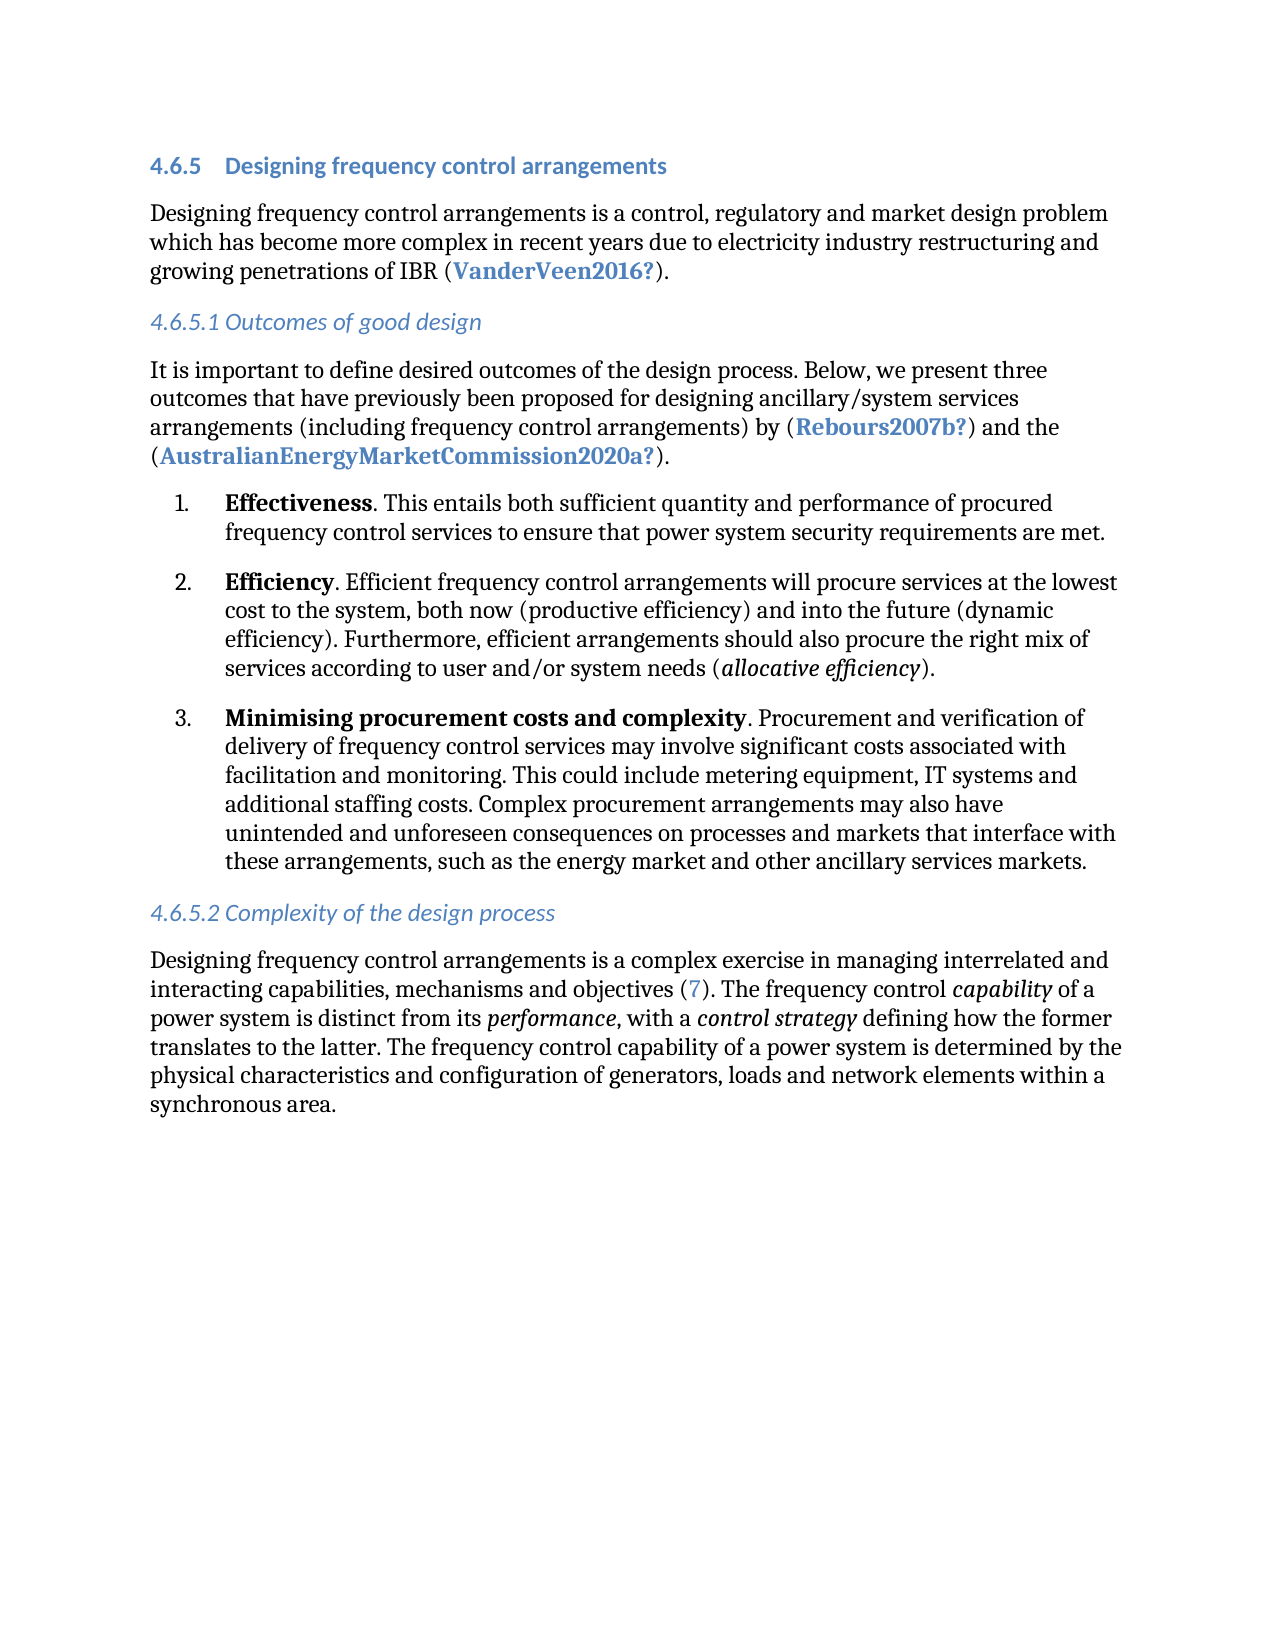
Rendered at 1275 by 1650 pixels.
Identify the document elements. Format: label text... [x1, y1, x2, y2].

subtitle 4.6.5 Designing frequency control arrangements [150, 150, 1125, 181]
text Designing frequency control arrangements is a complex exercise in managing interrelated and interacting capabilities, mechanisms and objectives (7). The frequency control capability of a power system is distinct from its performance, with a control strategy defining how the former translates to the latter. The frequency control capability of a power system is determined by the physical characteristics and configuration of generators, loads and network elements within a synchronous area. [150, 946, 1125, 1119]
subtitle 4.6.5.1 Outcomes of good design [150, 306, 1125, 337]
text Designing frequency control arrangements is a control, regulatory and market design problem which has become more complex in recent years due to electricity industry restructuring and growing penetrations of IBR (VanderVeen2016?). [150, 199, 1125, 286]
list Effectiveness. This entails both sufficient quantity and performance of procured frequency control services to ensure that power system security requirements are met. [175, 489, 1125, 547]
list Minimising procurement costs and complexity. Procurement and verification of delivery of frequency control services may involve significant costs associated with facilitation and monitoring. This could include metering equipment, IT systems and additional staffing costs. Complex procurement arrangements may also have unintended and unforeseen consequences on processes and markets that interface with these arrangements, such as the energy market and other ancillary services markets. [175, 703, 1125, 876]
text It is important to define desired outcomes of the design process. Below, we present three outcomes that have previously been proposed for designing ancillary/system services arrangements (including frequency control arrangements) by (Rebours2007b?) and the (AustralianEnergyMarketCommission2020a?). [150, 356, 1125, 471]
subtitle 4.6.5.2 Complexity of the design process [150, 897, 1125, 927]
list Efficiency. Efficient frequency control arrangements will procure services at the lowest cost to the system, both now (productive efficiency) and into the future (dynamic efficiency). Furthermore, efficient arrangements should also procure the right mix of services according to user and/or system needs (allocative efficiency). [175, 568, 1125, 683]
